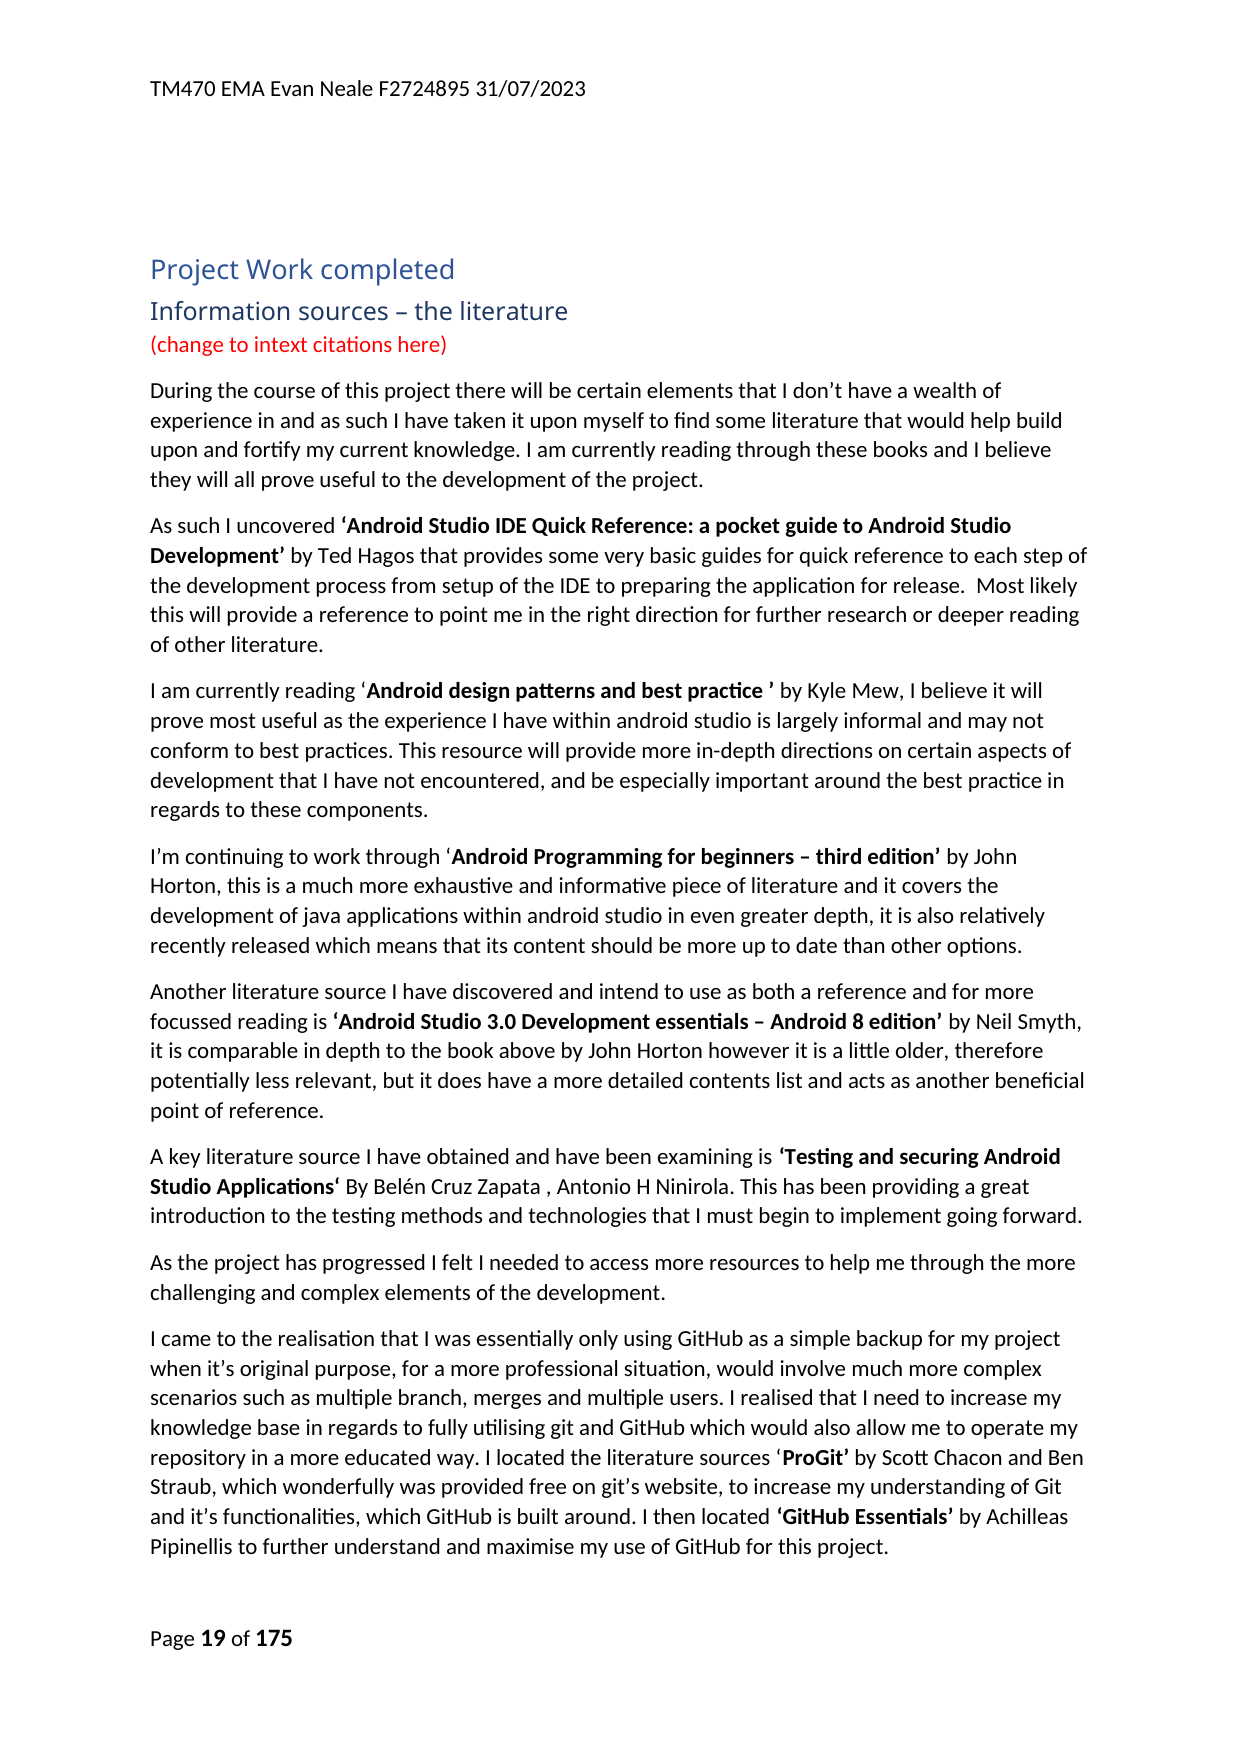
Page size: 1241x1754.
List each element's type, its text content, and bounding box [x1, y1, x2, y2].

text During the course of this project there will be certain elements that I don’t have a wealth of experience in and as such I have taken it upon myself to find some literature that would help build upon and fortify my current knowledge. I am currently reading through these books and I believe they will all prove useful to the development of the project. [150, 376, 1090, 493]
text I am currently reading ‘Android design patterns and best practice ’ by Kyle Mew, I believe it will prove most useful as the experience I have within android studio is largely informal and may not conform to best practices. This resource will provide more in-depth directions on certain aspects of development that I have not encountered, and be especially important around the best practice in regards to these components. [150, 677, 1090, 823]
text As the project has progressed I felt I needed to access more resources to help me through the more challenging and complex elements of the development. [150, 1248, 1090, 1306]
subtitle Information sources – the literature [150, 294, 1090, 328]
text I’m continuing to work through ‘Android Programming for beginners – third edition’ by John Horton, this is a much more exhaustive and informative piece of literature and it covers the development of java applications within android studio in even greater depth, it is also relatively recently released which means that its content should be more up to date than other options. [150, 842, 1090, 959]
text A key literature source I have obtained and have been examining is ‘Testing and securing Android Studio Applications‘ By Belén Cruz Zapata , Antonio H Ninirola. This has been providing a great introduction to the testing methods and technologies that I must begin to implement going forward. [150, 1142, 1090, 1230]
text As such I uncovered ‘Android Studio IDE Quick Reference: a pocket guide to Android Studio Development’ by Ted Hagos that provides some very basic guides for quick reference to each step of the development process from setup of the IDE to preparing the application for release. Most likely this will provide a reference to point me in the right direction for further research or deeper reading of other literature. [150, 512, 1090, 658]
text I came to the realisation that I was essentially only using GitHub as a simple backup for my project when it’s original purpose, for a more professional situation, would involve much more complex scenarios such as multiple branch, merges and multiple users. I realised that I need to increase my knowledge base in regards to fully utilising git and GitHub which would also allow me to operate my repository in a more educated way. I located the literature sources ‘ProGit’ by Scott Chacon and Ben Straub, which wonderfully was provided free on git’s website, to increase my understanding of Git and it’s functionalities, which GitHub is built around. I then located ‘GitHub Essentials’ by Achilleas Pipinellis to further understand and maximise my use of GitHub for this project. [150, 1324, 1090, 1560]
text Another literature source I have discovered and intend to use as both a reference and for more focussed reading is ‘Android Studio 3.0 Development essentials – Android 8 edition’ by Neil Smyth, it is comparable in depth to the book above by John Horton however it is a little older, therefore potentially less relevant, but it does have a more detailed contents list and acts as another beneficial point of reference. [150, 977, 1090, 1124]
subtitle Project Work completed [150, 251, 1090, 287]
text (change to intext citations here) [150, 330, 1090, 358]
